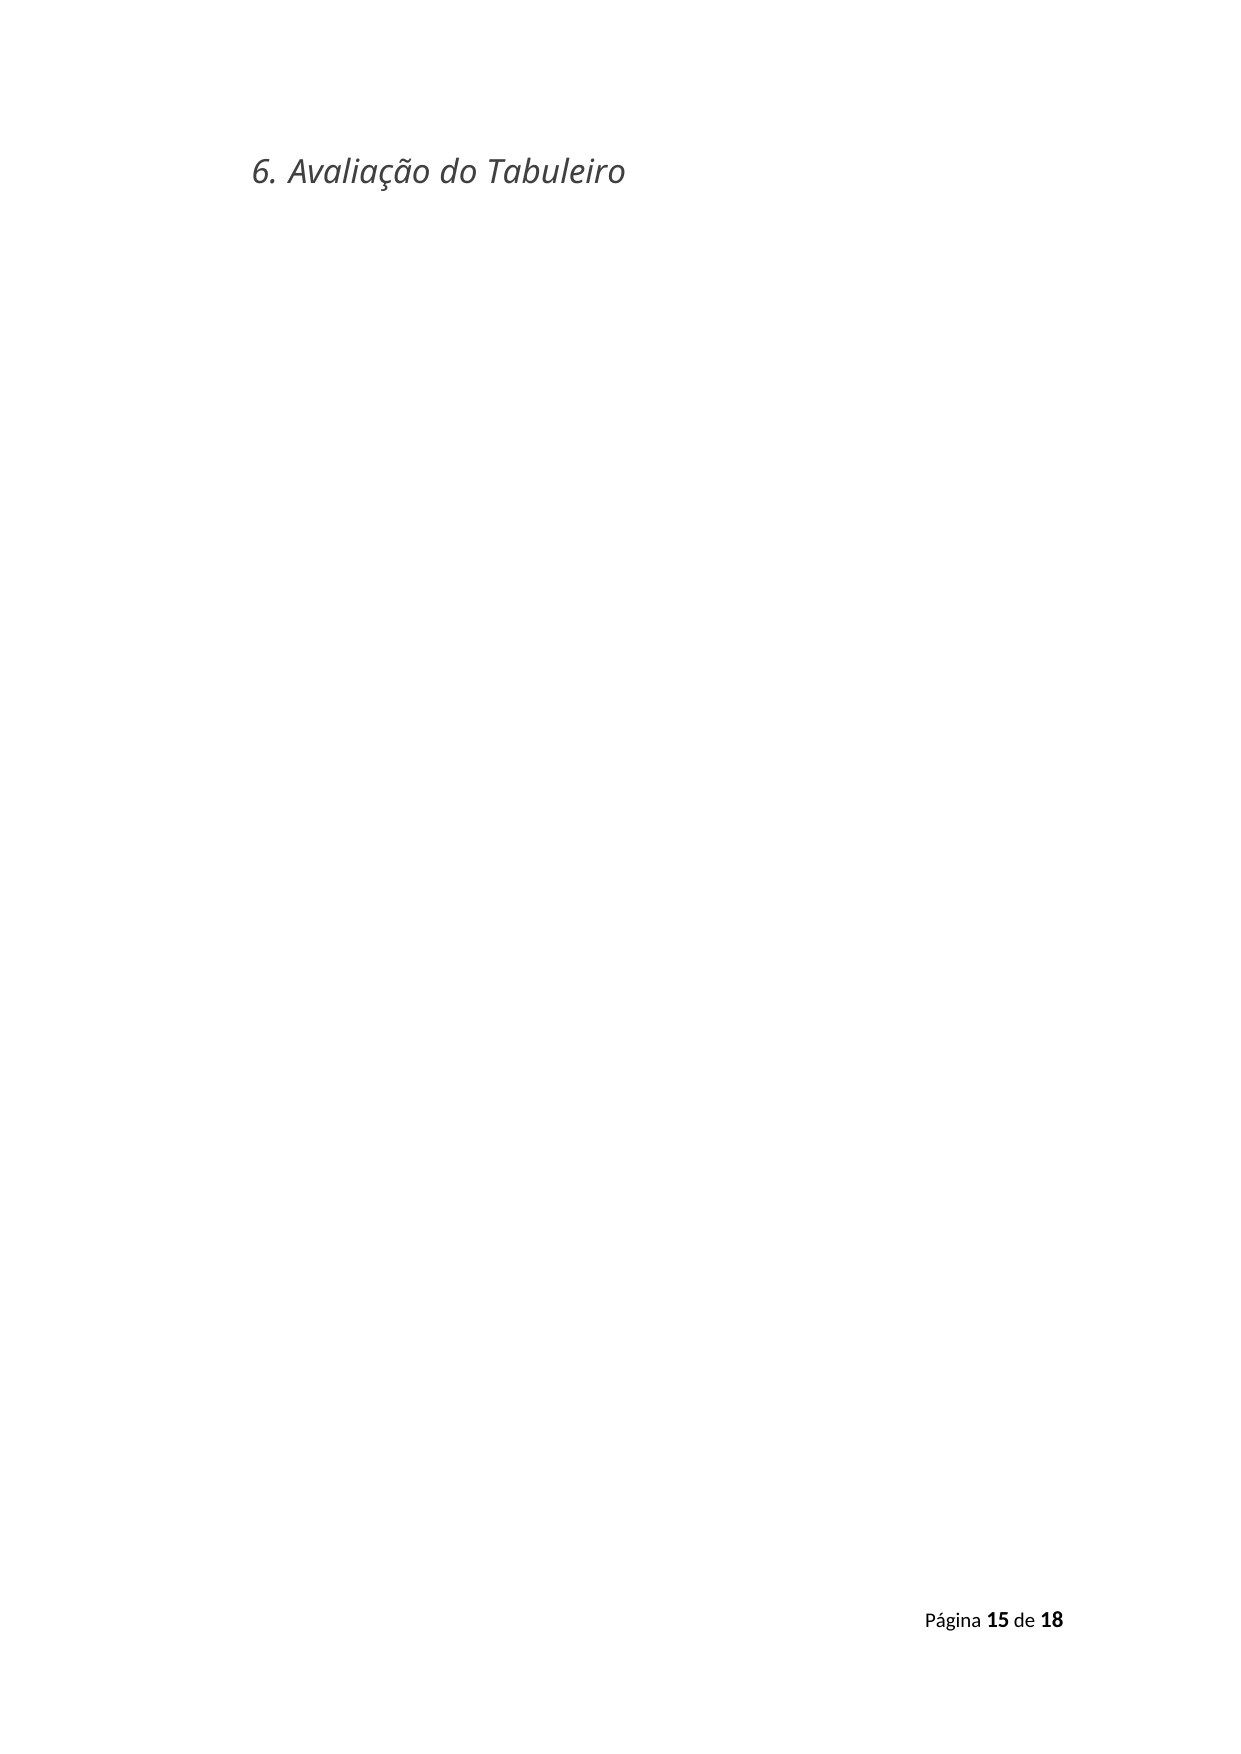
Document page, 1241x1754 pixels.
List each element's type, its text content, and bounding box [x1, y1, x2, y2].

list Avaliação do Tabuleiro [251, 148, 1063, 193]
